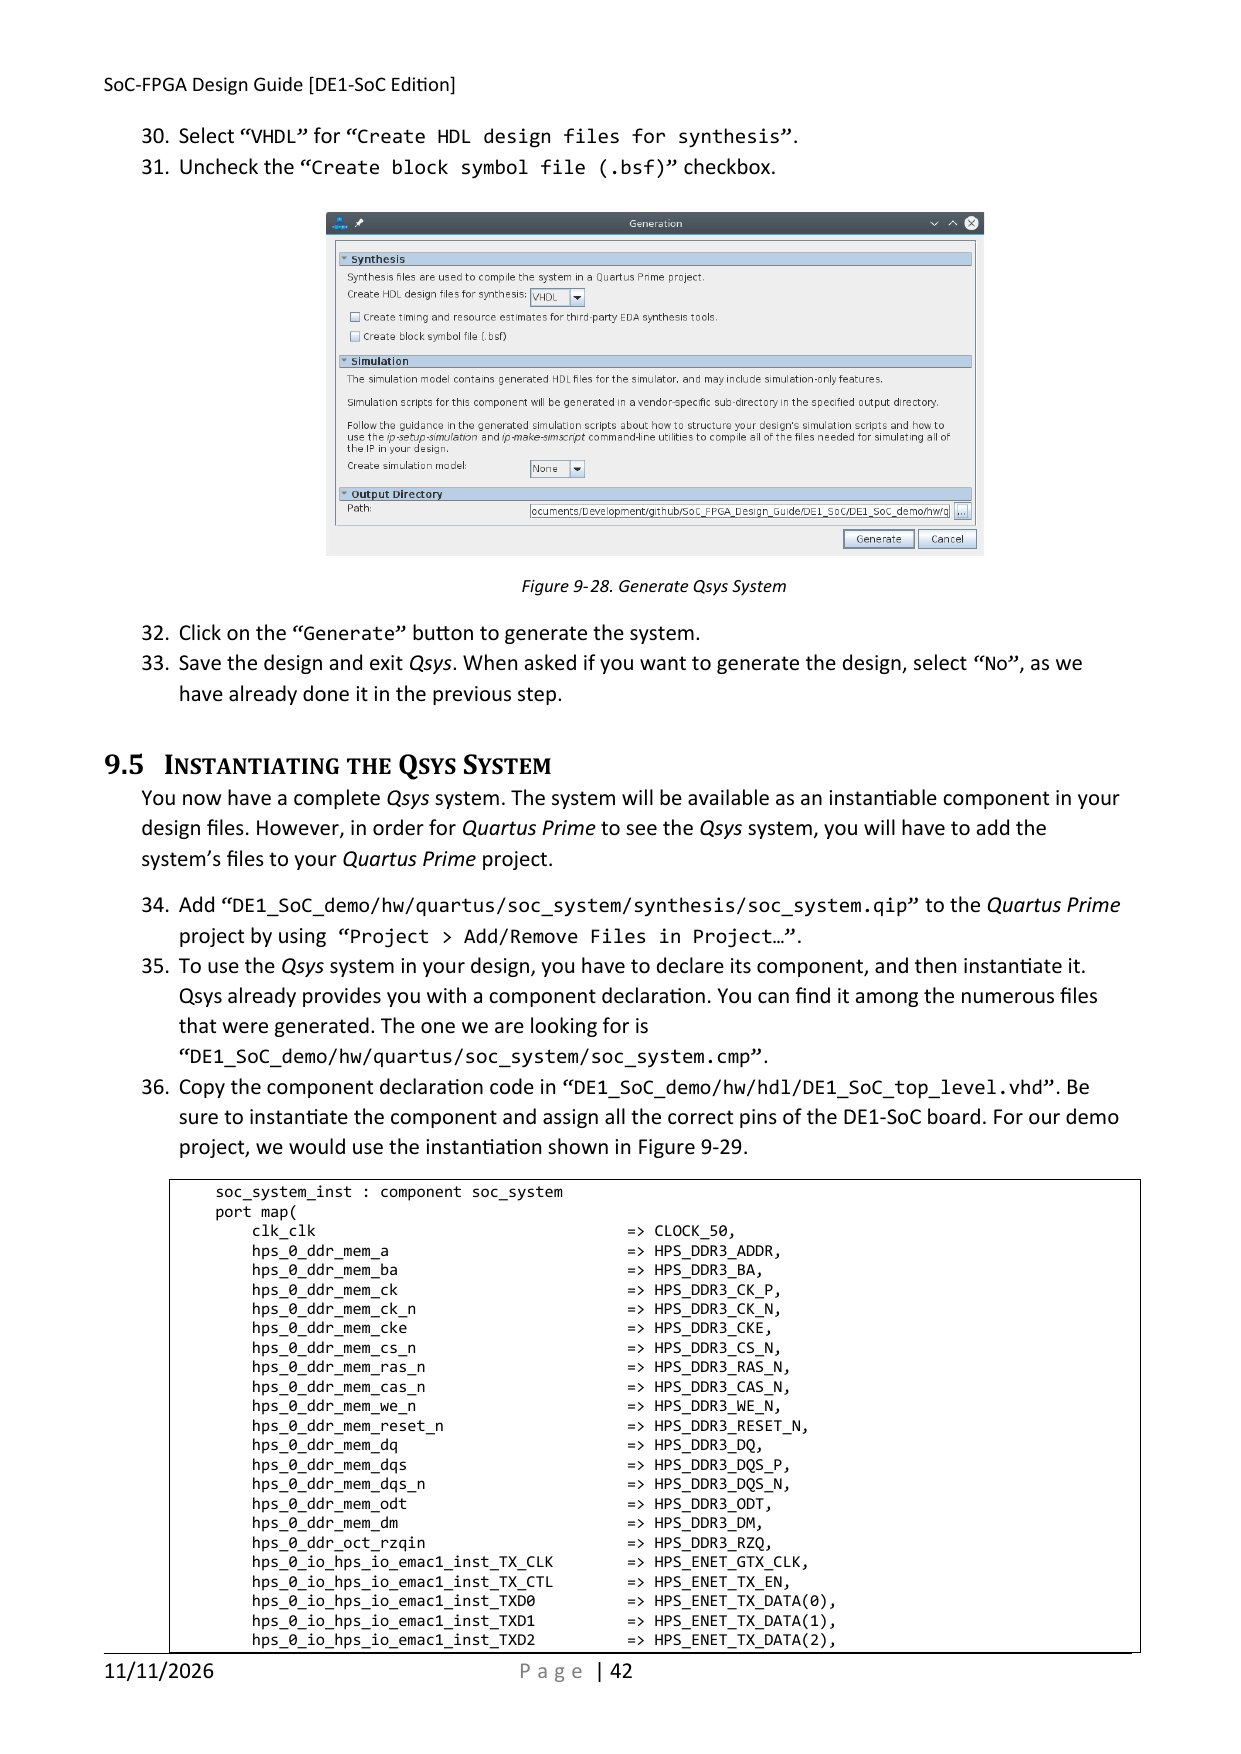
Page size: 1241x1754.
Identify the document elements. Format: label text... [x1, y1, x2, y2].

text hps_0_ddr_mem_cs_n => HPS_DDR3_CS_N, [170, 1335, 1140, 1354]
text hps_0_ddr_mem_cas_n => HPS_DDR3_CAS_N, [170, 1374, 1140, 1393]
text hps_0_ddr_mem_odt => HPS_DDR3_ODT, [170, 1491, 1140, 1510]
list Add “DE1_SoC_demo/hw/quartus/soc_system/synthesis/soc_system.qip” to the Quartus Prime project by using “Project > Add/Remove Files in Project…”. [141, 891, 1132, 949]
list Uncheck the “Create block symbol file (.bsf)” checkbox. [141, 152, 1132, 210]
text hps_0_ddr_mem_we_n => HPS_DDR3_WE_N, [170, 1393, 1140, 1413]
text hps_0_io_hps_io_emac1_inst_TX_CLK => HPS_ENET_GTX_CLK, [170, 1549, 1140, 1569]
picture [326, 212, 985, 556]
text hps_0_ddr_mem_dm => HPS_DDR3_DM, [170, 1510, 1140, 1530]
text hps_0_ddr_mem_reset_n => HPS_DDR3_RESET_N, [170, 1413, 1140, 1432]
subtitle Instantiating the Qsys System [103, 746, 1132, 781]
text port map( [170, 1199, 1140, 1218]
text hps_0_ddr_mem_dqs_n => HPS_DDR3_DQS_N, [170, 1471, 1140, 1491]
text hps_0_ddr_mem_a => HPS_DDR3_ADDR, [170, 1238, 1140, 1257]
text hps_0_ddr_mem_cke => HPS_DDR3_CKE, [170, 1316, 1140, 1335]
text hps_0_ddr_mem_ck_n => HPS_DDR3_CK_N, [170, 1296, 1140, 1316]
list Select “VHDL” for “Create HDL design files for synthesis”. [141, 122, 1132, 150]
text hps_0_ddr_mem_ba => HPS_DDR3_BA, [170, 1257, 1140, 1277]
text You now have a complete Qsys system. The system will be available as an instantiable component in your design files. However, in order for Quartus Prime to see the Qsys system, you will have to add the system’s files to your Quartus Prime project. [141, 783, 1132, 872]
text hps_0_ddr_mem_dqs => HPS_DDR3_DQS_P, [170, 1452, 1140, 1471]
list Click on the “Generate” button to generate the system. [141, 618, 1132, 646]
text hps_0_io_hps_io_emac1_inst_TXD0 => HPS_ENET_TX_DATA(0), [170, 1588, 1140, 1608]
list To use the Qsys system in your design, you have to declare its component, and then instantiate it. Qsys already provides you with a component declaration. You can find it among the numerous files that were generated. The one we are looking for is “DE1_SoC_demo/hw/quartus/soc_system/soc_system.cmp”. [141, 951, 1132, 1070]
text hps_0_ddr_mem_ras_n => HPS_DDR3_RAS_N, [170, 1354, 1140, 1374]
text hps_0_io_hps_io_emac1_inst_TXD1 => HPS_ENET_TX_DATA(1), [170, 1608, 1140, 1627]
text hps_0_io_hps_io_emac1_inst_TXD2 => HPS_ENET_TX_DATA(2), [170, 1627, 1140, 1652]
text clk_clk => CLOCK_50, [170, 1218, 1140, 1238]
text hps_0_ddr_mem_ck => HPS_DDR3_CK_P, [170, 1277, 1140, 1296]
list Save the design and exit Qsys. When asked if you want to generate the design, select “No”, as we have already done it in the previous step. [141, 648, 1132, 707]
text hps_0_ddr_oct_rzqin => HPS_DDR3_RZQ, [170, 1530, 1140, 1549]
text hps_0_ddr_mem_dq => HPS_DDR3_DQ, [170, 1432, 1140, 1452]
text soc_system_inst : component soc_system [170, 1180, 1140, 1199]
text hps_0_io_hps_io_emac1_inst_TX_CTL => HPS_ENET_TX_EN, [170, 1569, 1140, 1588]
